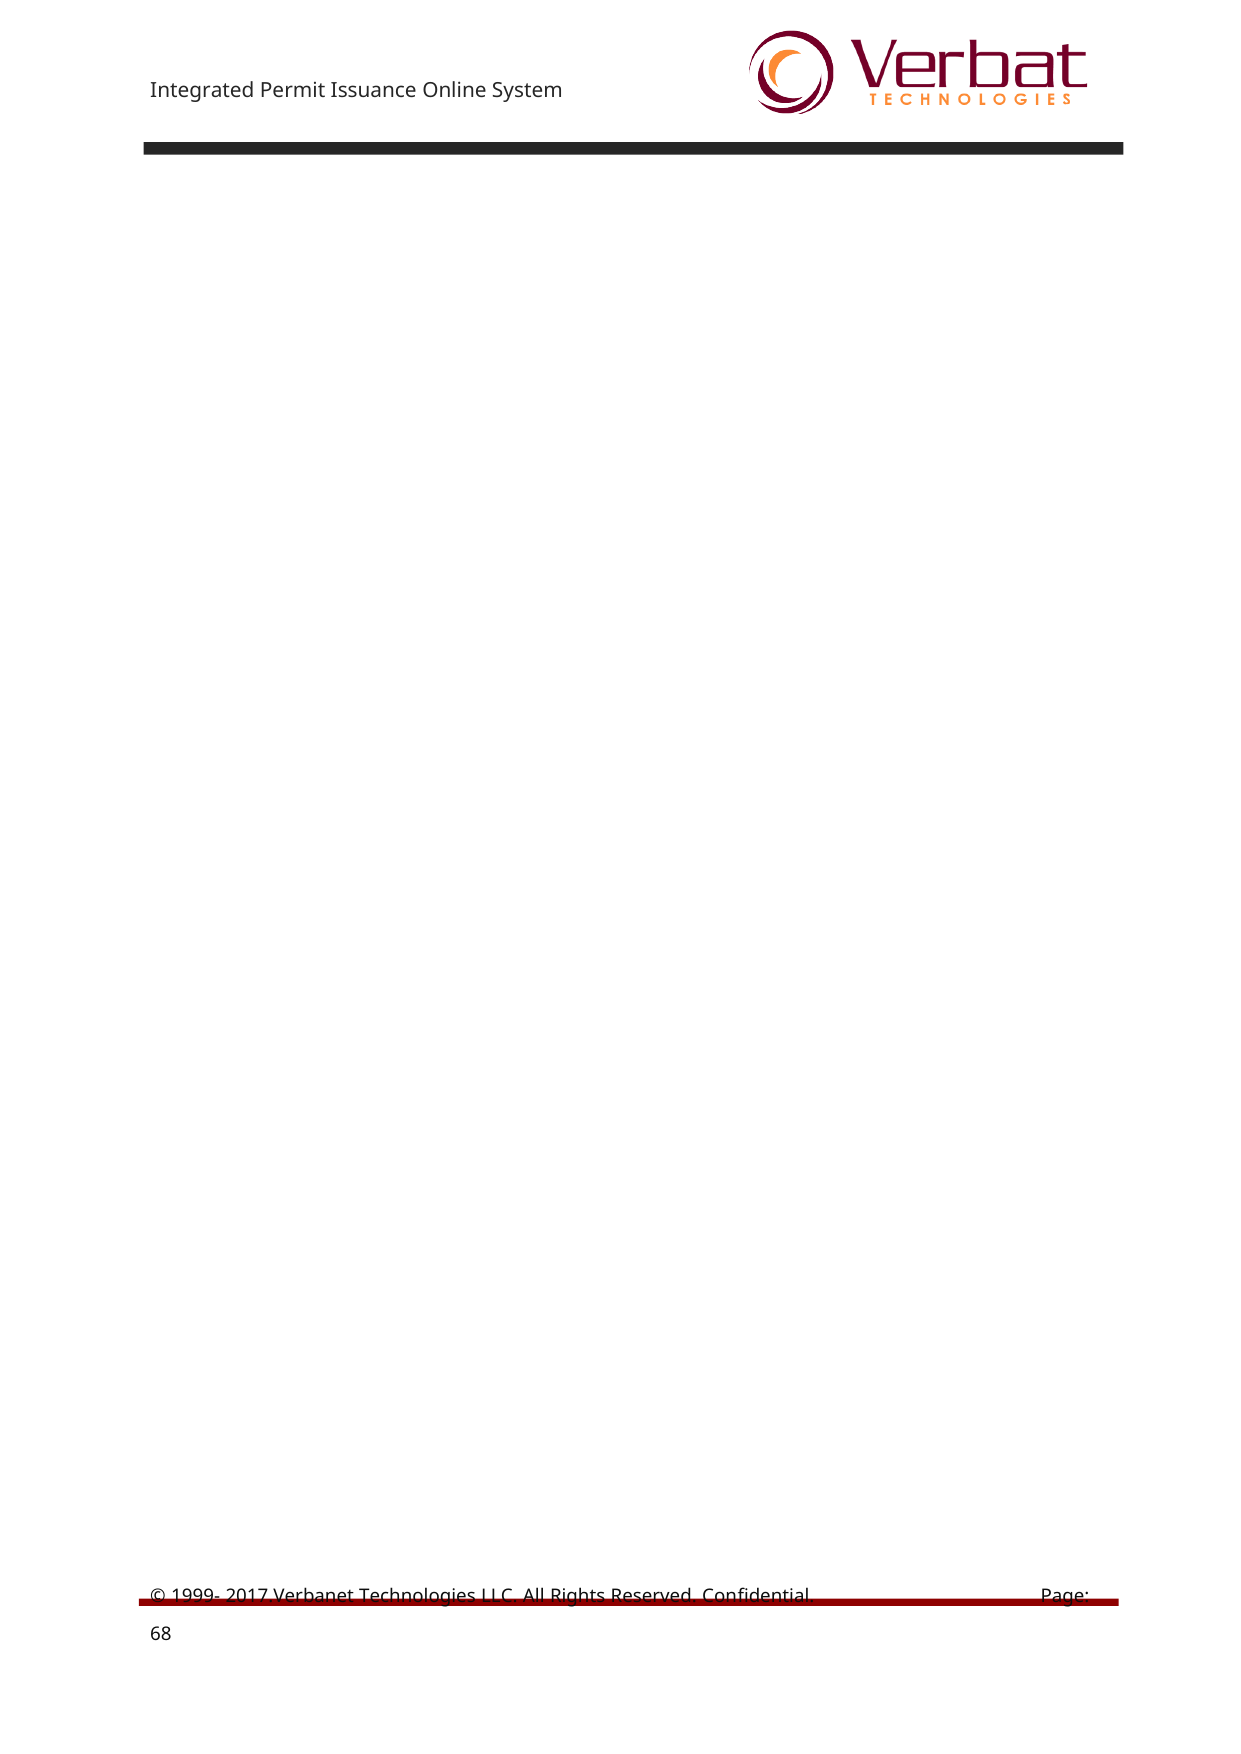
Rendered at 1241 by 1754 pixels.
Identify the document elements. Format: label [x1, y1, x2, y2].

picture [745, 26, 1089, 114]
